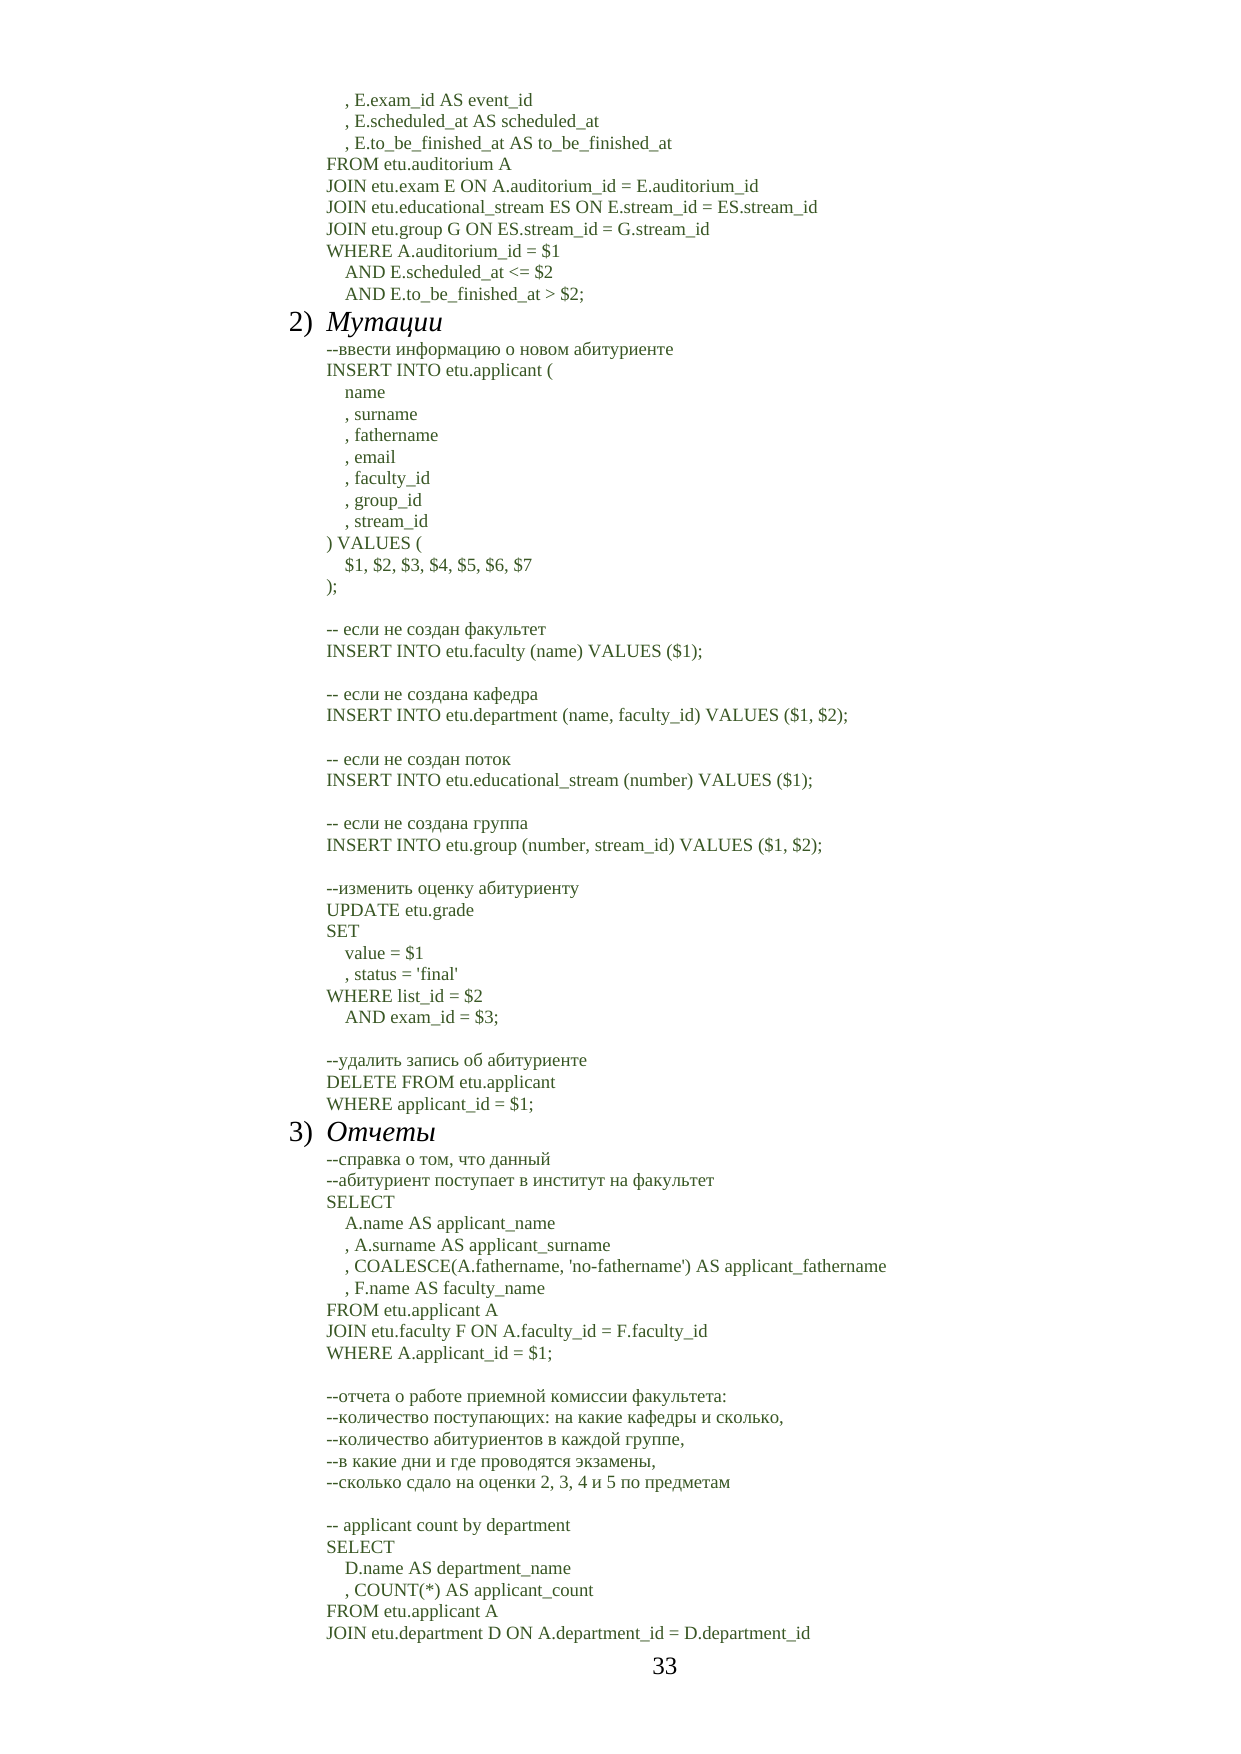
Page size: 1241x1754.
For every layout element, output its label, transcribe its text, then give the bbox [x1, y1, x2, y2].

text , A.surname AS applicant_surname [326, 1234, 1152, 1255]
text , surname [326, 402, 1152, 424]
text D.name AS department_name [326, 1557, 1152, 1579]
text WHERE list_id = $2 [326, 985, 1152, 1006]
text name [326, 381, 1152, 402]
text , fathername [326, 424, 1152, 446]
text , group_id [326, 489, 1152, 510]
text , stream_id [326, 510, 1152, 532]
text INSERT INTO etu.educational_stream (number) VALUES ($1); [326, 769, 1152, 791]
text AND E.to_be_finished_at > $2; [326, 283, 1152, 304]
text ) VALUES ( [326, 532, 1152, 553]
text FROM etu.applicant A [326, 1298, 1152, 1320]
text , COUNT(*) AS applicant_count [326, 1579, 1152, 1600]
text , E.exam_id AS event_id [326, 89, 1152, 110]
text FROM etu.auditorium A [326, 153, 1152, 175]
text WHERE A.applicant_id = $1; [326, 1342, 1152, 1363]
text --абитуриент поступает в институт на факультет [326, 1169, 1152, 1191]
text -- если не создан поток [326, 747, 1152, 769]
text SELECT [326, 1536, 1152, 1557]
text FROM etu.applicant A [326, 1600, 1152, 1622]
text --удалить запись об абитуриенте [326, 1049, 1152, 1071]
text --в какие дни и где проводятся экзамены, [326, 1449, 1152, 1471]
text value = $1 [326, 942, 1152, 963]
text $1, $2, $3, $4, $5, $6, $7 [326, 553, 1152, 575]
text WHERE applicant_id = $1; [326, 1092, 1152, 1114]
text JOIN etu.department D ON A.department_id = D.department_id [326, 1622, 1152, 1643]
text --количество поступающих: на какие кафедры и сколько, [326, 1406, 1152, 1428]
text -- если не создан факультет [326, 618, 1152, 640]
list Мутации [288, 304, 1152, 338]
text , E.scheduled_at AS scheduled_at [326, 110, 1152, 132]
text JOIN etu.educational_stream ES ON E.stream_id = ES.stream_id [326, 196, 1152, 218]
text --количество абитуриентов в каждой группе, [326, 1428, 1152, 1449]
text INSERT INTO etu.applicant ( [326, 359, 1152, 381]
text ); [326, 575, 1152, 597]
text INSERT INTO etu.faculty (name) VALUES ($1); [326, 640, 1152, 661]
text SET [326, 920, 1152, 942]
text , E.to_be_finished_at AS to_be_finished_at [326, 132, 1152, 153]
text -- applicant count by department [326, 1514, 1152, 1536]
text AND E.scheduled_at <= $2 [326, 261, 1152, 283]
list Отчеты [288, 1114, 1152, 1148]
text JOIN etu.exam E ON A.auditorium_id = E.auditorium_id [326, 175, 1152, 196]
text SELECT [326, 1191, 1152, 1212]
text -- если не создана группа [326, 812, 1152, 834]
text INSERT INTO etu.group (number, stream_id) VALUES ($1, $2); [326, 834, 1152, 855]
text AND exam_id = $3; [326, 1006, 1152, 1028]
text , F.name AS faculty_name [326, 1277, 1152, 1298]
text , email [326, 446, 1152, 467]
text JOIN etu.group G ON ES.stream_id = G.stream_id [326, 218, 1152, 239]
text INSERT INTO etu.department (name, faculty_id) VALUES ($1, $2); [326, 704, 1152, 726]
text --изменить оценку абитуриенту [326, 877, 1152, 898]
text DELETE FROM etu.applicant [326, 1071, 1152, 1092]
text , COALESCE(A.fathername, 'no-fathername') AS applicant_fathername [326, 1255, 1152, 1277]
text , faculty_id [326, 467, 1152, 489]
text --ввести информацию о новом абитуриенте [326, 338, 1152, 359]
text JOIN etu.faculty F ON A.faculty_id = F.faculty_id [326, 1320, 1152, 1342]
text , status = 'final' [326, 963, 1152, 985]
text WHERE A.auditorium_id = $1 [326, 239, 1152, 261]
text --справка о том, что данный [326, 1148, 1152, 1169]
text UPDATE etu.grade [326, 898, 1152, 920]
text -- если не создана кафедра [326, 683, 1152, 704]
text --сколько сдало на оценки 2, 3, 4 и 5 по предметам [326, 1471, 1152, 1493]
text --отчета о работе приемной комиссии факультета: [326, 1385, 1152, 1406]
text A.name AS applicant_name [326, 1212, 1152, 1234]
